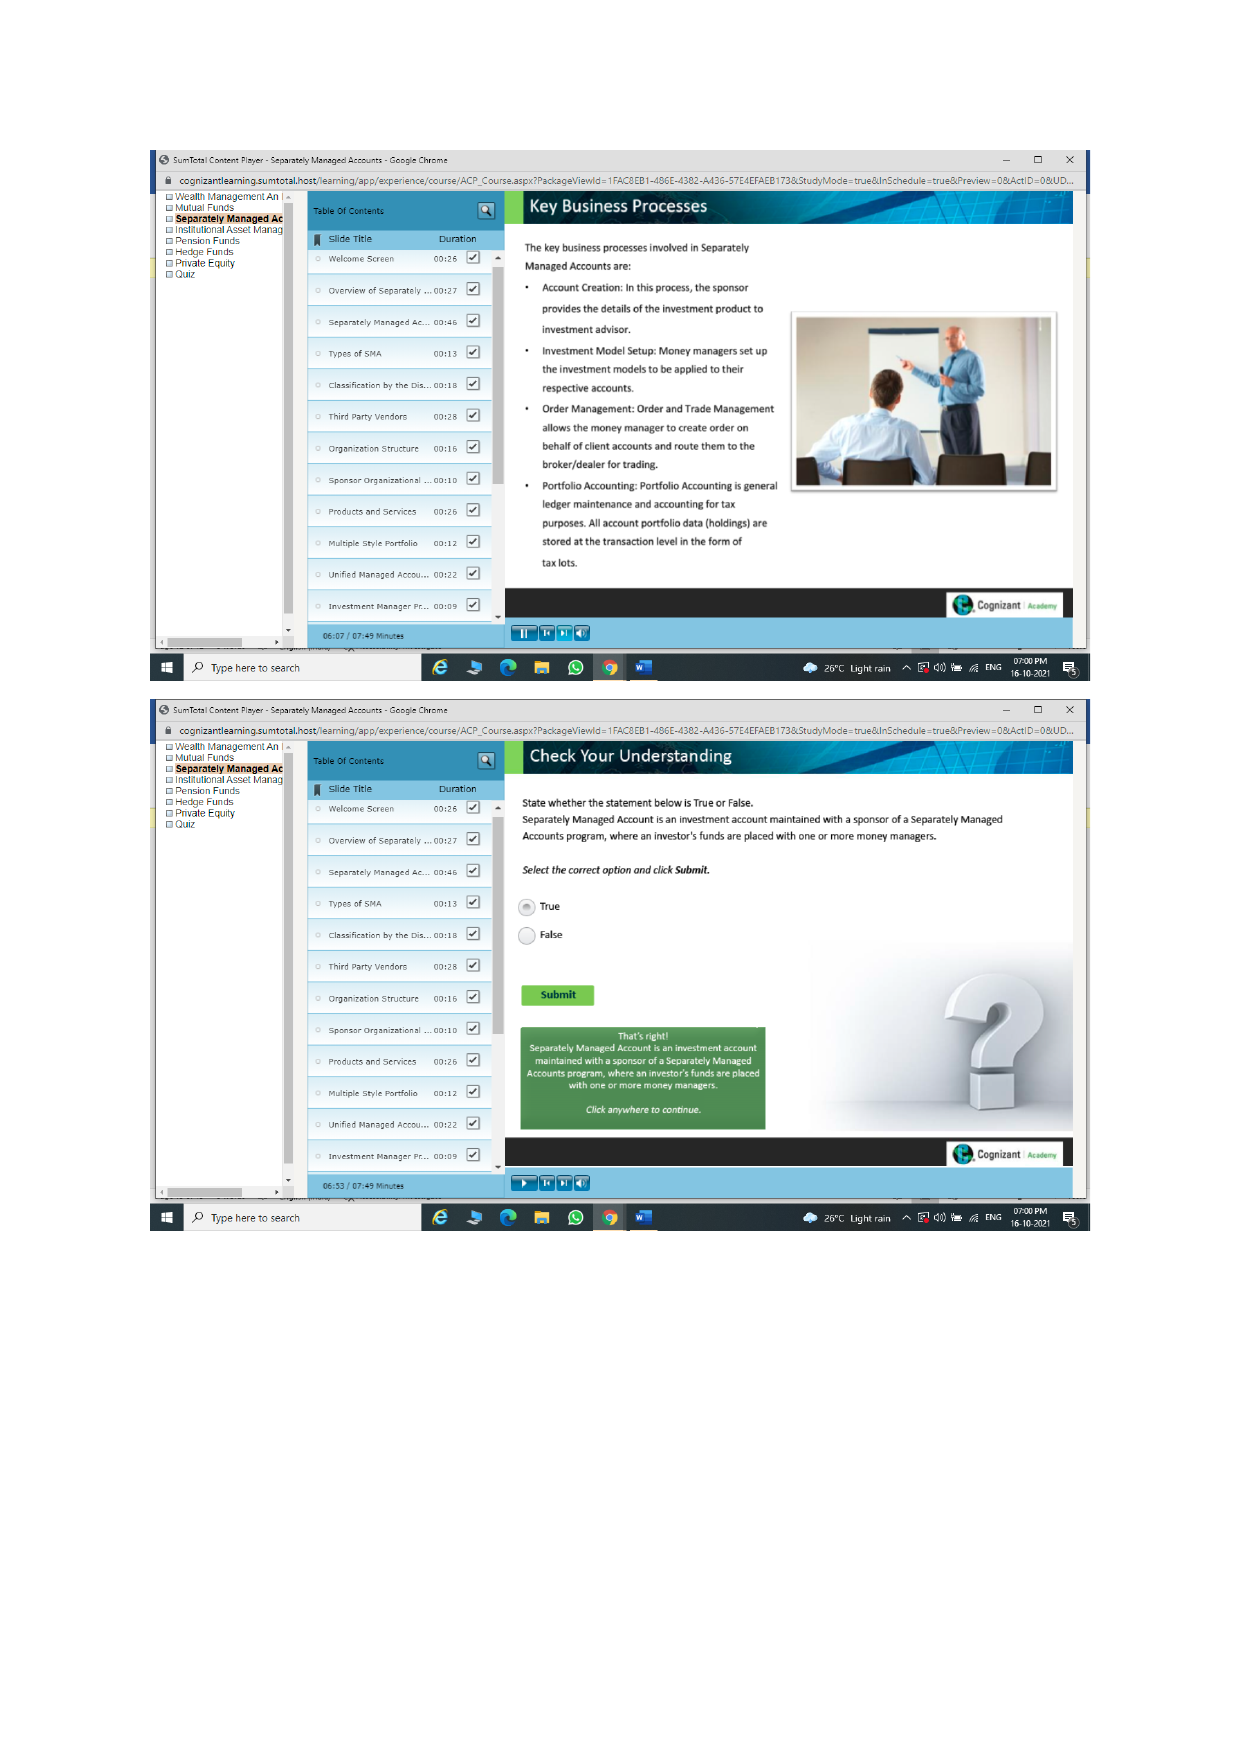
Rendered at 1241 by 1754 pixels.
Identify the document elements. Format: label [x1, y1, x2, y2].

picture [150, 150, 1091, 681]
picture [150, 699, 1091, 1231]
